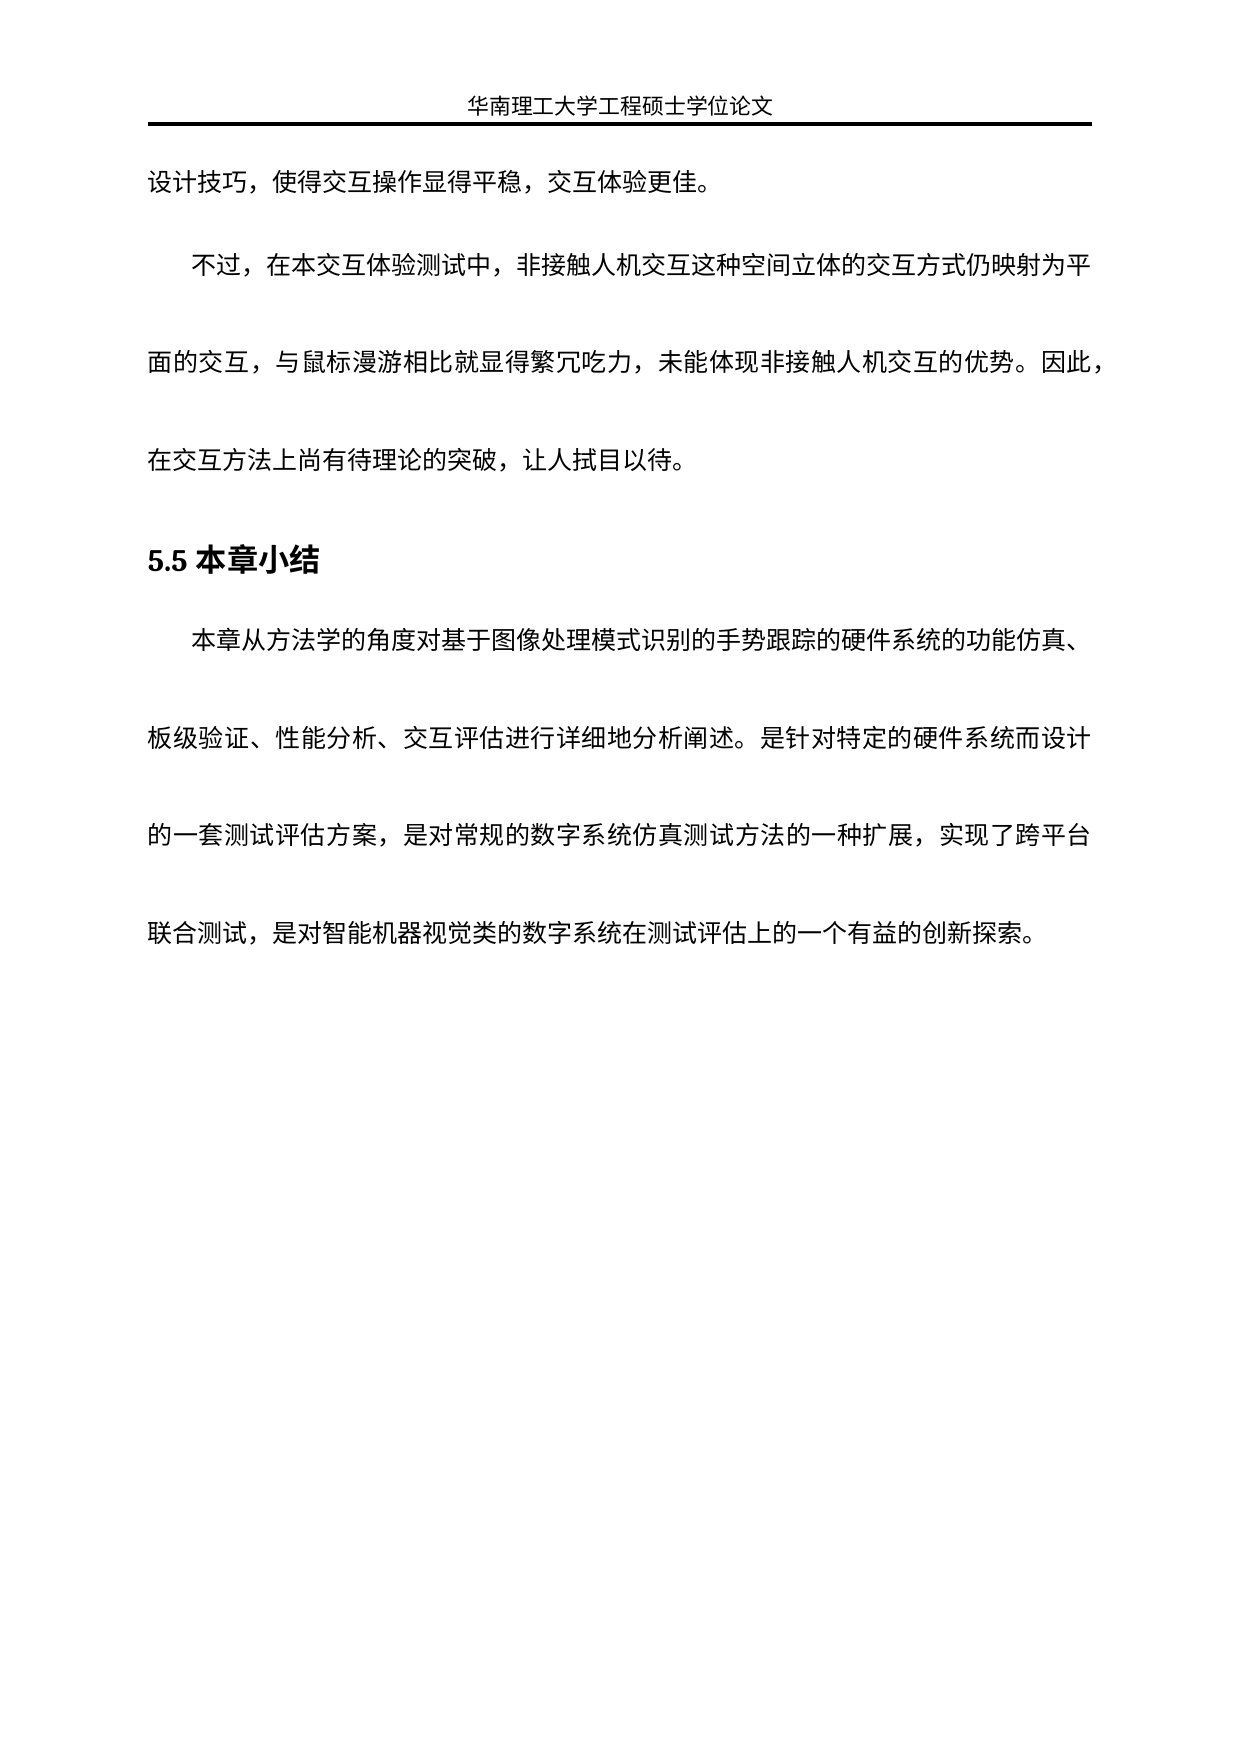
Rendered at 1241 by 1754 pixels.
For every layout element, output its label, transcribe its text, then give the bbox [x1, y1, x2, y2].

subtitle 5.5 本章小结 [148, 525, 1092, 590]
text 不过，在本交互体验测试中，非接触人机交互这种空间立体的交互方式仍映射为平面的交互，与鼠标漫游相比就显得繁冗吃力，未能体现非接触人机交互的优势。因此，在交互方法上尚有待理论的突破，让人拭目以待。 [148, 231, 1092, 491]
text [148, 148, 1092, 213]
text 本章从方法学的角度对基于图像处理模式识别的手势跟踪的硬件系统的功能仿真、板级验证、性能分析、交互评估进行详细地分析阐述。是针对特定的硬件系统而设计的一套测试评估方案，是对常规的数字系统仿真测试方法的一种扩展，实现了跨平台联合测试，是对智能机器视觉类的数字系统在测试评估上的一个有益的创新探索。 [148, 606, 1092, 964]
